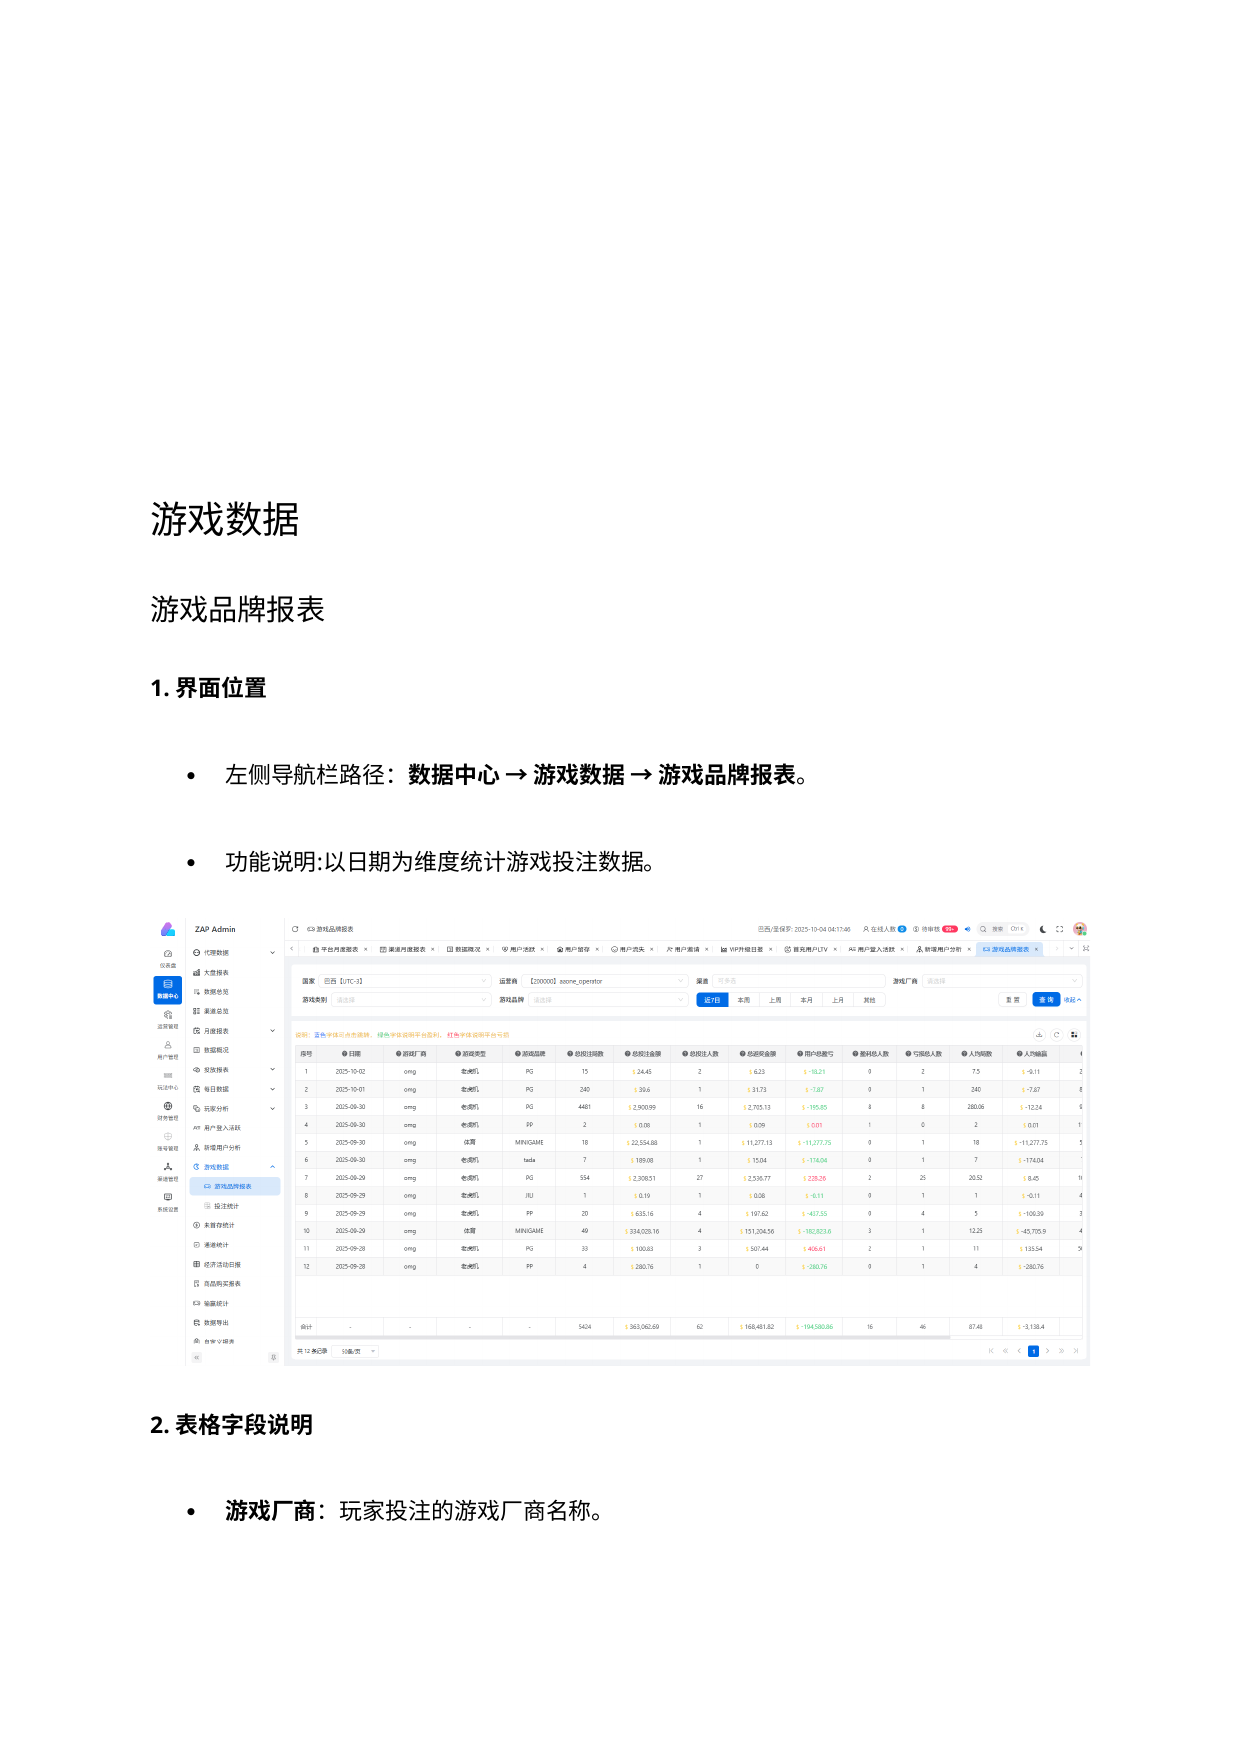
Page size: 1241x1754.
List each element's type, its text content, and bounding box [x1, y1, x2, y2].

subtitle 游戏数据 [150, 485, 1090, 550]
list 左侧导航栏路径：数据中心 → 游戏数据 → 游戏品牌报表。 [187, 741, 1090, 806]
subtitle 游戏品牌报表 [150, 575, 1090, 640]
picture [150, 918, 1091, 1366]
list 游戏厂商：玩家投注的游戏厂商名称。 [187, 1477, 1090, 1542]
text 2. 表格字段说明 [150, 1391, 1090, 1456]
list 功能说明:以日期为维度统计游戏投注数据。 [187, 828, 1090, 893]
text 1. 界面位置 [150, 654, 1090, 719]
